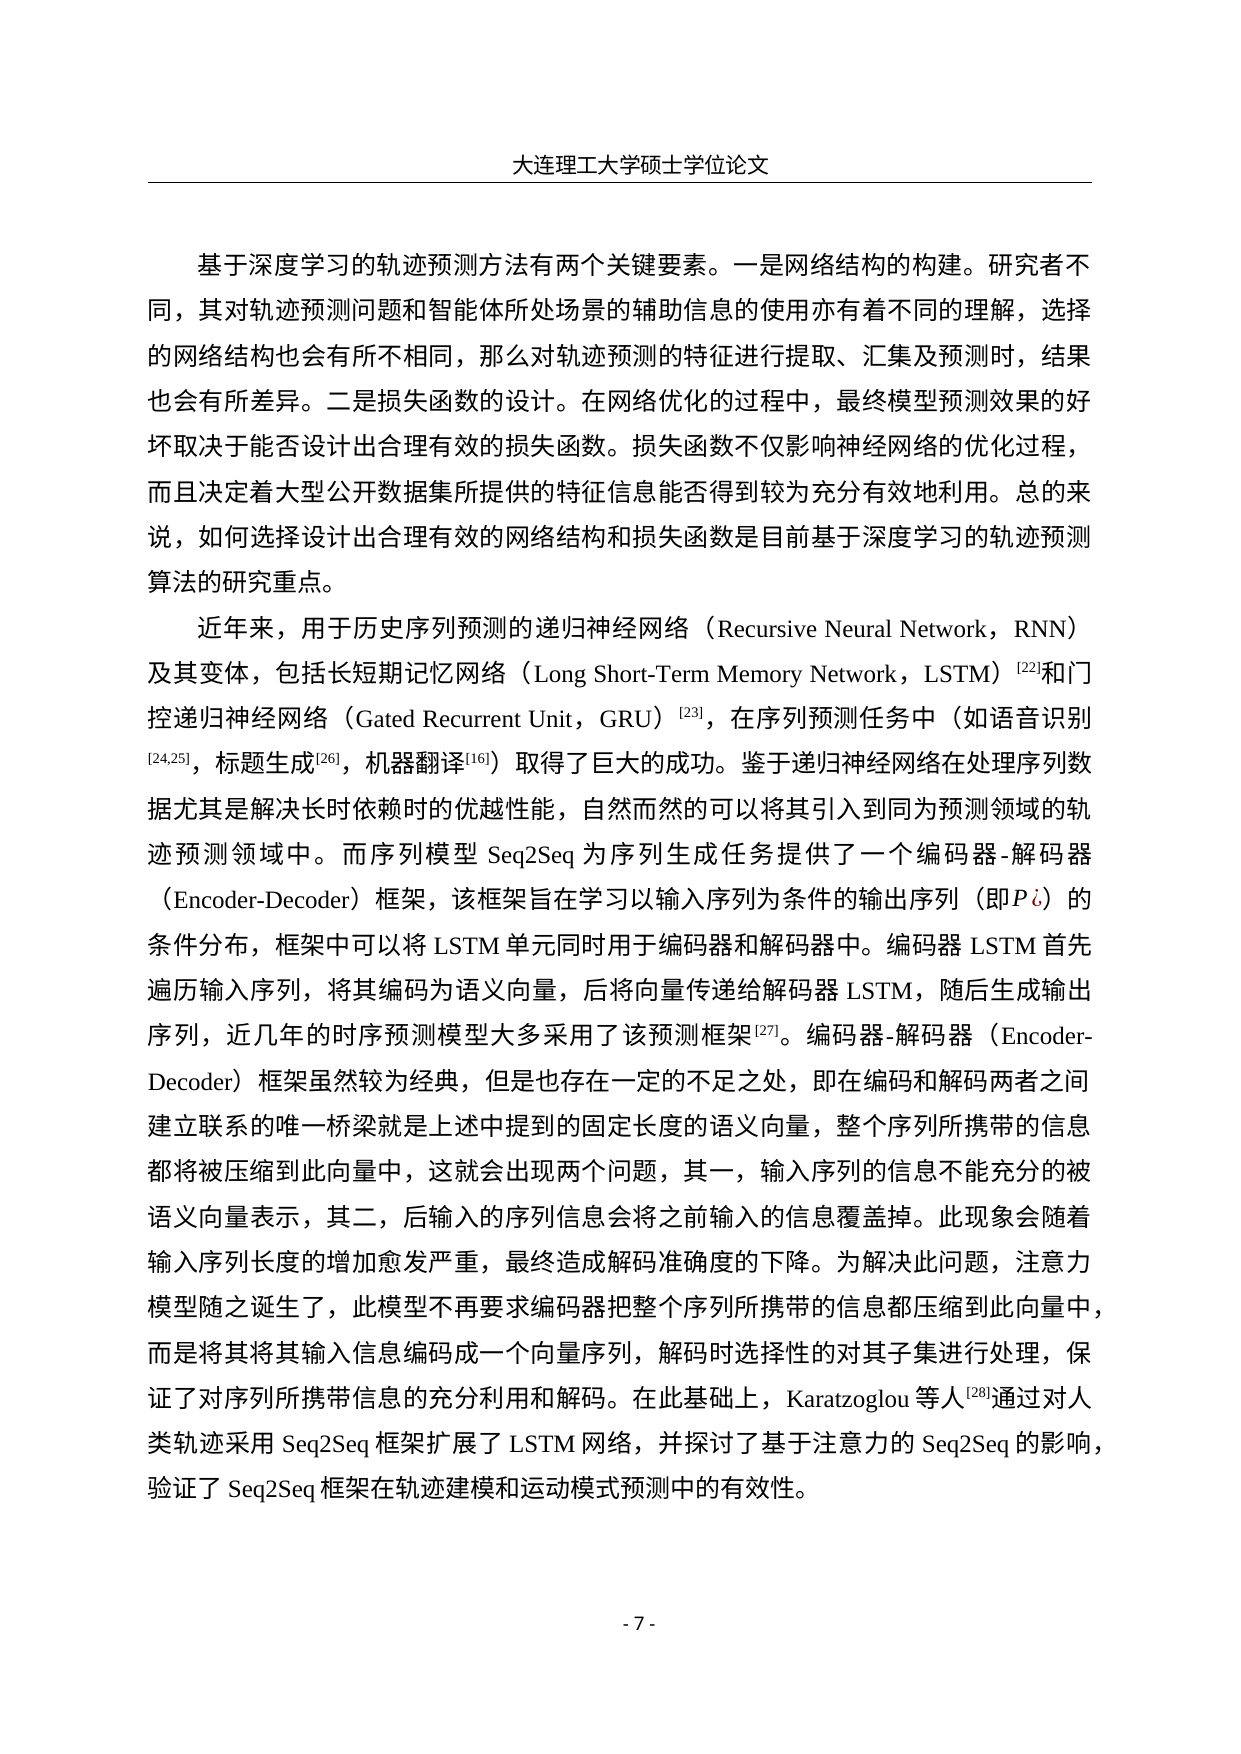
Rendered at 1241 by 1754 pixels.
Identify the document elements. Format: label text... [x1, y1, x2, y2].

text 基于深度学习的轨迹预测方法有两个关键要素。一是网络结构的构建。研究者不同，其对轨迹预测问题和智能体所处场景的辅助信息的使用亦有着不同的理解，选择的网络结构也会有所不相同，那么对轨迹预测的特征进行提取、汇集及预测时，结果也会有所差异。二是损失函数的设计。在网络优化的过程中，最终模型预测效果的好坏取决于能否设计出合理有效的损失函数。损失函数不仅影响神经网络的优化过程，而且决定着大型公开数据集所提供的特征信息能否得到较为充分有效地利用。总的来说，如何选择设计出合理有效的网络结构和损失函数是目前基于深度学习的轨迹预测算法的研究重点。 [148, 246, 1092, 599]
text 近年来，用于历史序列预测的递归神经网络（Recursive Neural Network，RNN）及其变体，包括长短期记忆网络（Long Short-Term Memory Network，LSTM）[22]和门控递归神经网络（Gated Recurrent Unit，GRU）[23]，在序列预测任务中（如语音识别[24,25]，标题生成[26]，机器翻译[16]）取得了巨大的成功。鉴于递归神经网络在处理序列数据尤其是解决长时依赖时的优越性能，自然而然的可以将其引入到同为预测领域的轨迹预测领域中。而序列模型Seq2Seq为序列生成任务提供了一个编码器-解码器（Encoder-Decoder）框架，该框架旨在学习以输入序列为条件的输出序列（即）的条件分布，框架中可以将LSTM单元同时用于编码器和解码器中。编码器LSTM首先遍历输入序列，将其编码为语义向量，后将向量传递给解码器LSTM，随后生成输出序列，近几年的时序预测模型大多采用了该预测框架[27]。编码器-解码器（Encoder-Decoder）框架虽然较为经典，但是也存在一定的不足之处，即在编码和解码两者之间建立联系的唯一桥梁就是上述中提到的固定长度的语义向量，整个序列所携带的信息都将被压缩到此向量中，这就会出现两个问题，其一，输入序列的信息不能充分的被语义向量表示，其二，后输入的序列信息会将之前输入的信息覆盖掉。此现象会随着输入序列长度的增加愈发严重，最终造成解码准确度的下降。为解决此问题，注意力模型随之诞生了，此模型不再要求编码器把整个序列所携带的信息都压缩到此向量中，而是将其将其输入信息编码成一个向量序列，解码时选择性的对其子集进行处理，保证了对序列所携带信息的充分利用和解码。在此基础上，Karatzoglou等人[28]通过对人类轨迹采用Seq2Seq框架扩展了LSTM网络，并探讨了基于注意力的Seq2Seq的影响，验证了Seq2Seq框架在轨迹建模和运动模式预测中的有效性。 [148, 608, 1092, 1505]
